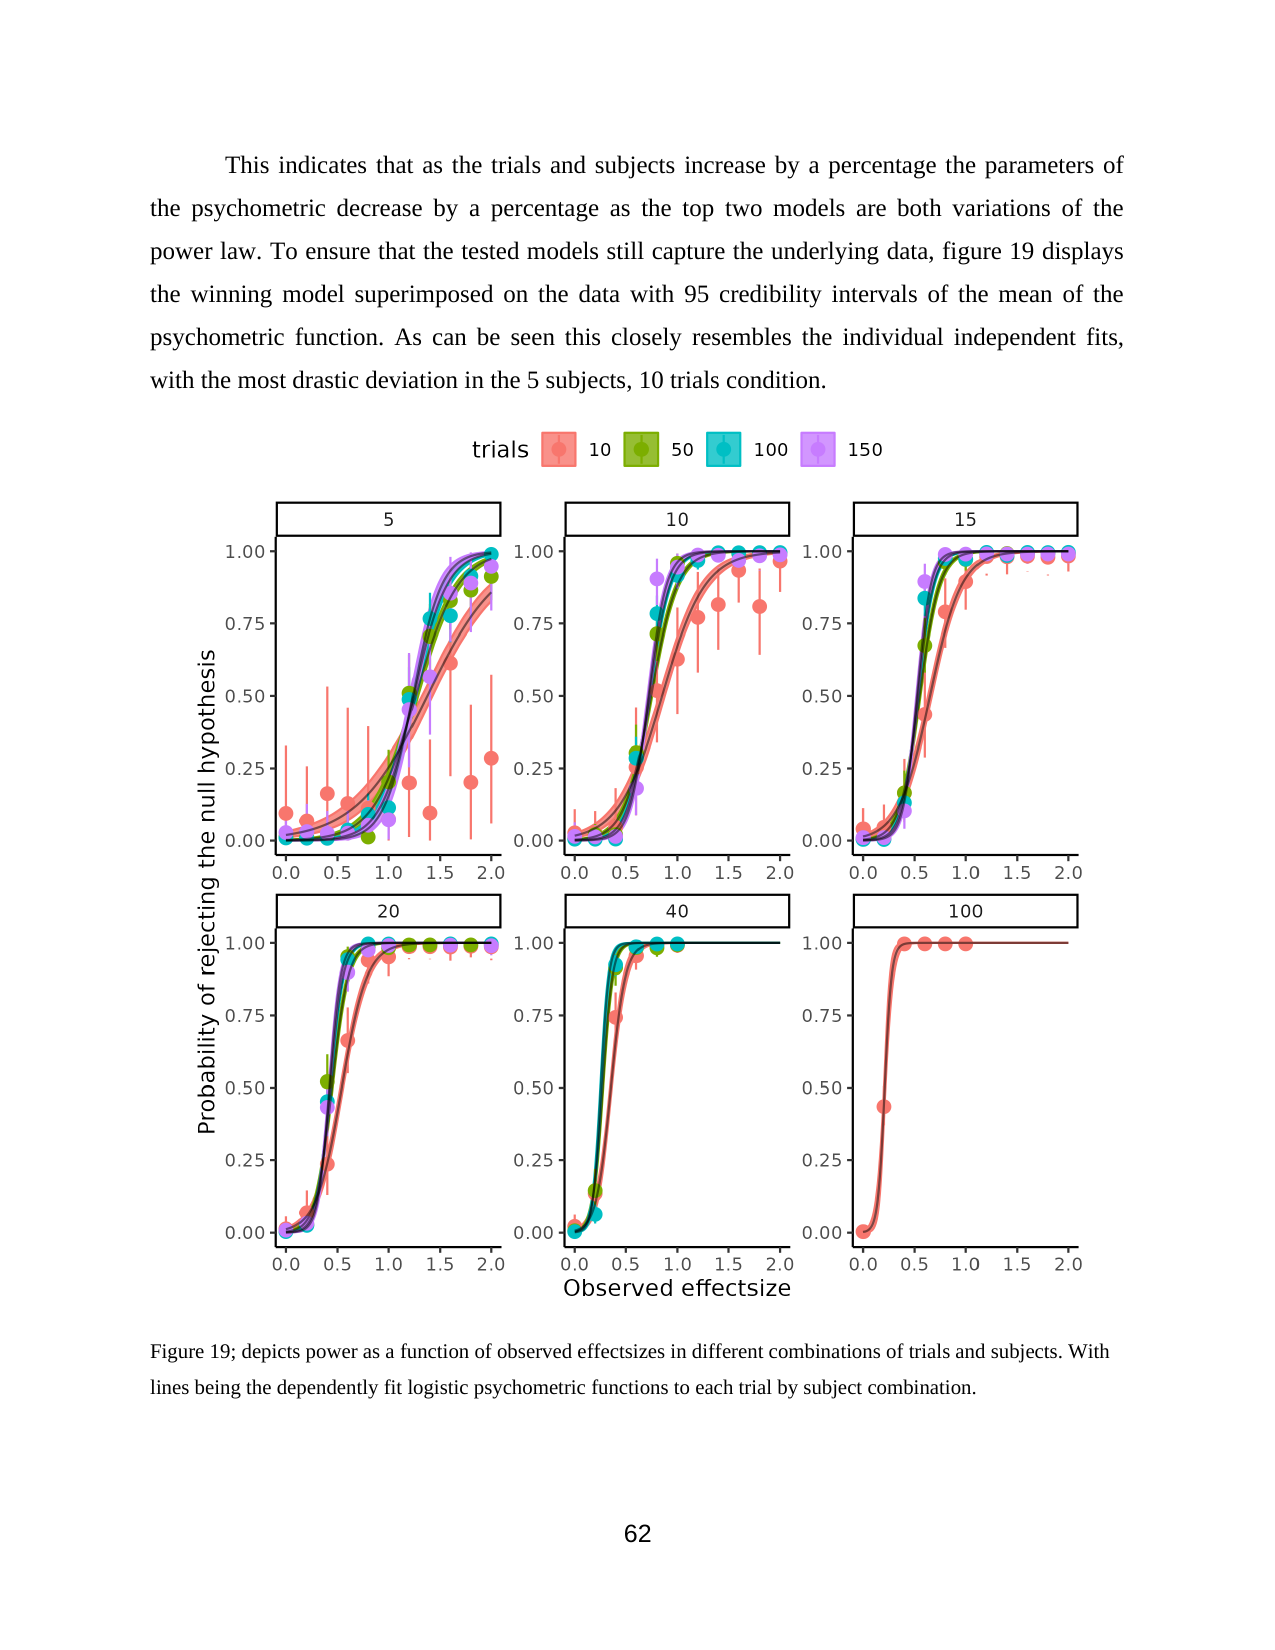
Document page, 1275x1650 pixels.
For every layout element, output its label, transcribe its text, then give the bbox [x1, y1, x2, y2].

text Figure 19; depicts power as a function of observed effectsizes in different combinations of trials and subjects. With lines being the dependently fit logistic psychometric functions to each trial by subject combination. [150, 1339, 1125, 1399]
text This indicates that as the trials and subjects increase by a percentage the parameters of the psychometric decrease by a percentage as the top two models are both variations of the power law. To ensure that the tested models still capture the underlying data, figure 19 displays the winning model superimposed on the data with 95 credibility intervals of the mean of the psychometric function. As can be seen this closely resembles the individual independent fits, with the most drastic deviation in the 5 subjects, 10 trials condition. [150, 150, 1125, 394]
picture [186, 408, 1089, 1312]
